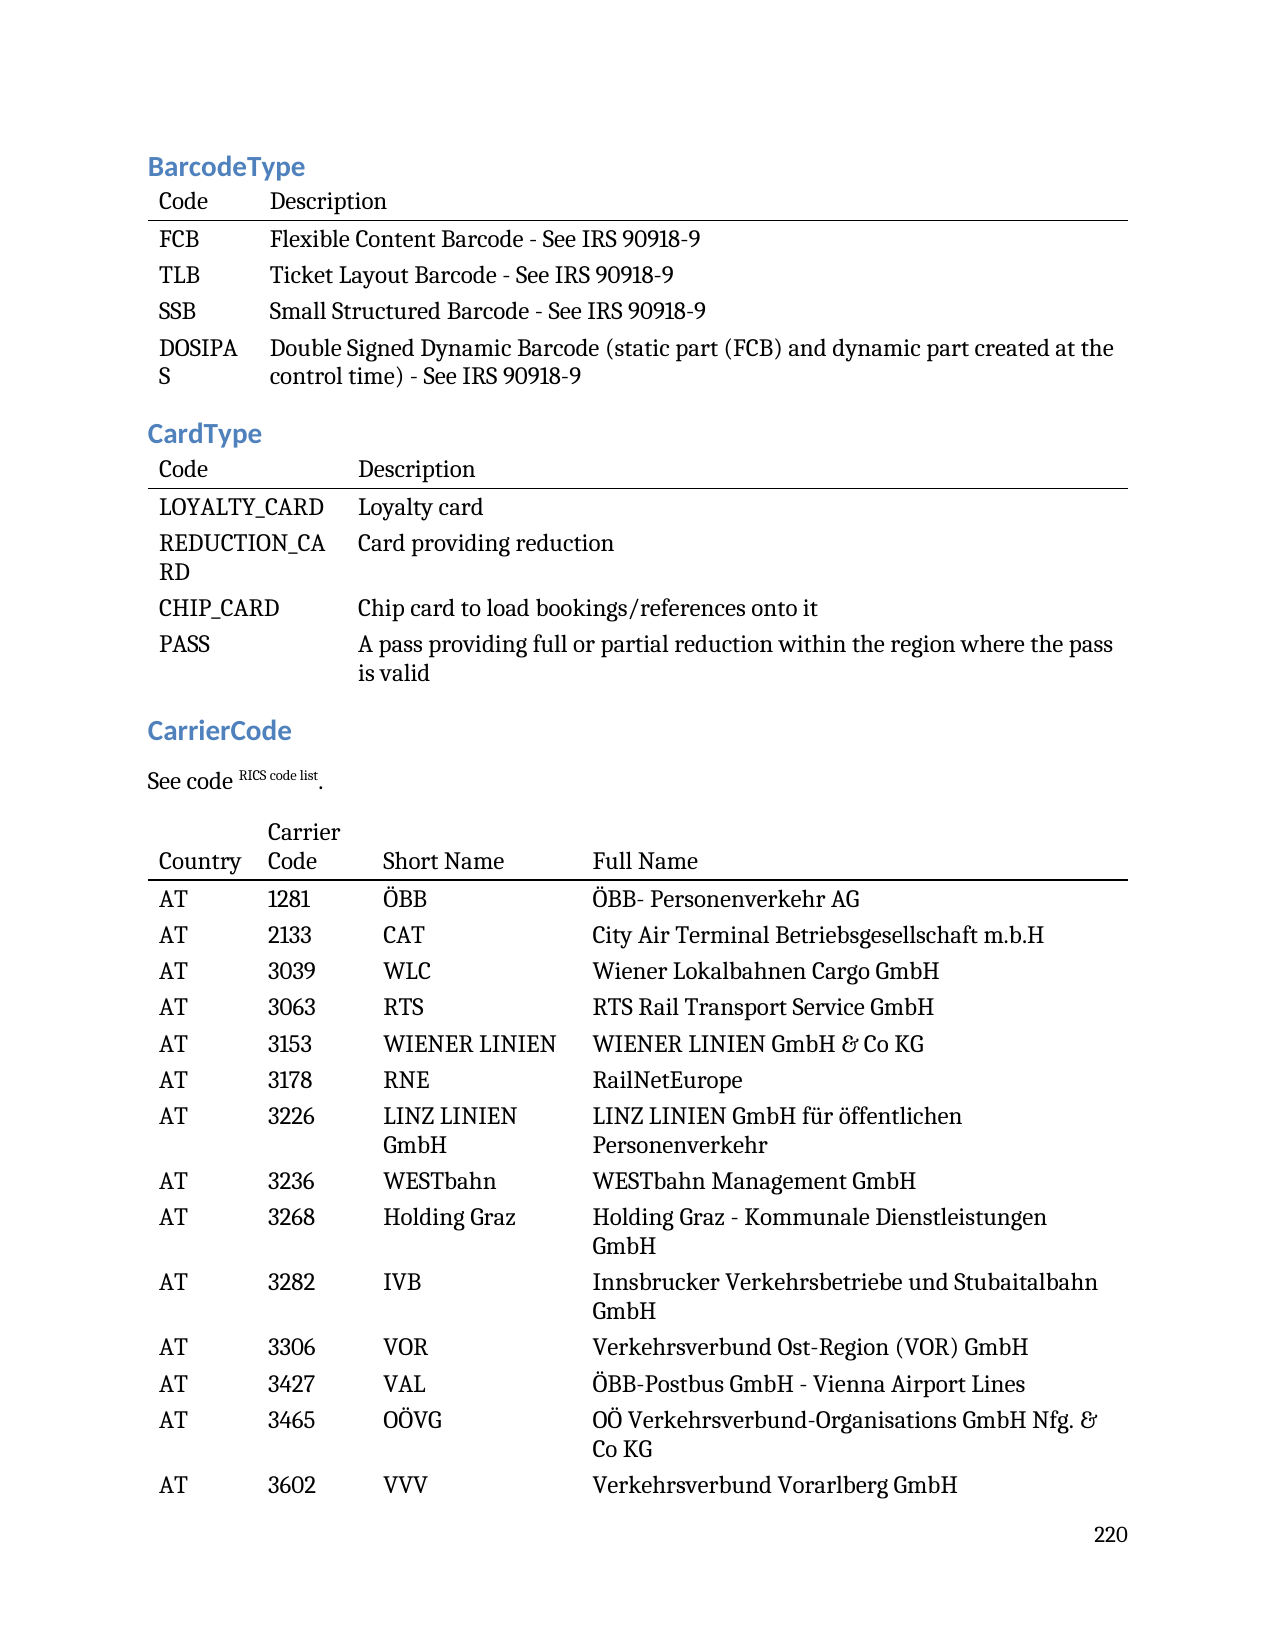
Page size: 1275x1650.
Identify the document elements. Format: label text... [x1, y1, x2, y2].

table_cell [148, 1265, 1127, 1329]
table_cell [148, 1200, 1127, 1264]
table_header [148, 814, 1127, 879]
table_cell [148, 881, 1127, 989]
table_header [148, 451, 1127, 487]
subtitle CardType [148, 416, 1127, 451]
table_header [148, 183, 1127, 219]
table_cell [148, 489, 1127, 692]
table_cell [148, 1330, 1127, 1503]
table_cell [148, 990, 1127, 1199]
subtitle CarrierCode [148, 712, 1127, 748]
subtitle BarcodeType [148, 148, 1127, 183]
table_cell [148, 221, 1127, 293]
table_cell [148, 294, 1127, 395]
text See code RICS code list. [148, 767, 1127, 796]
